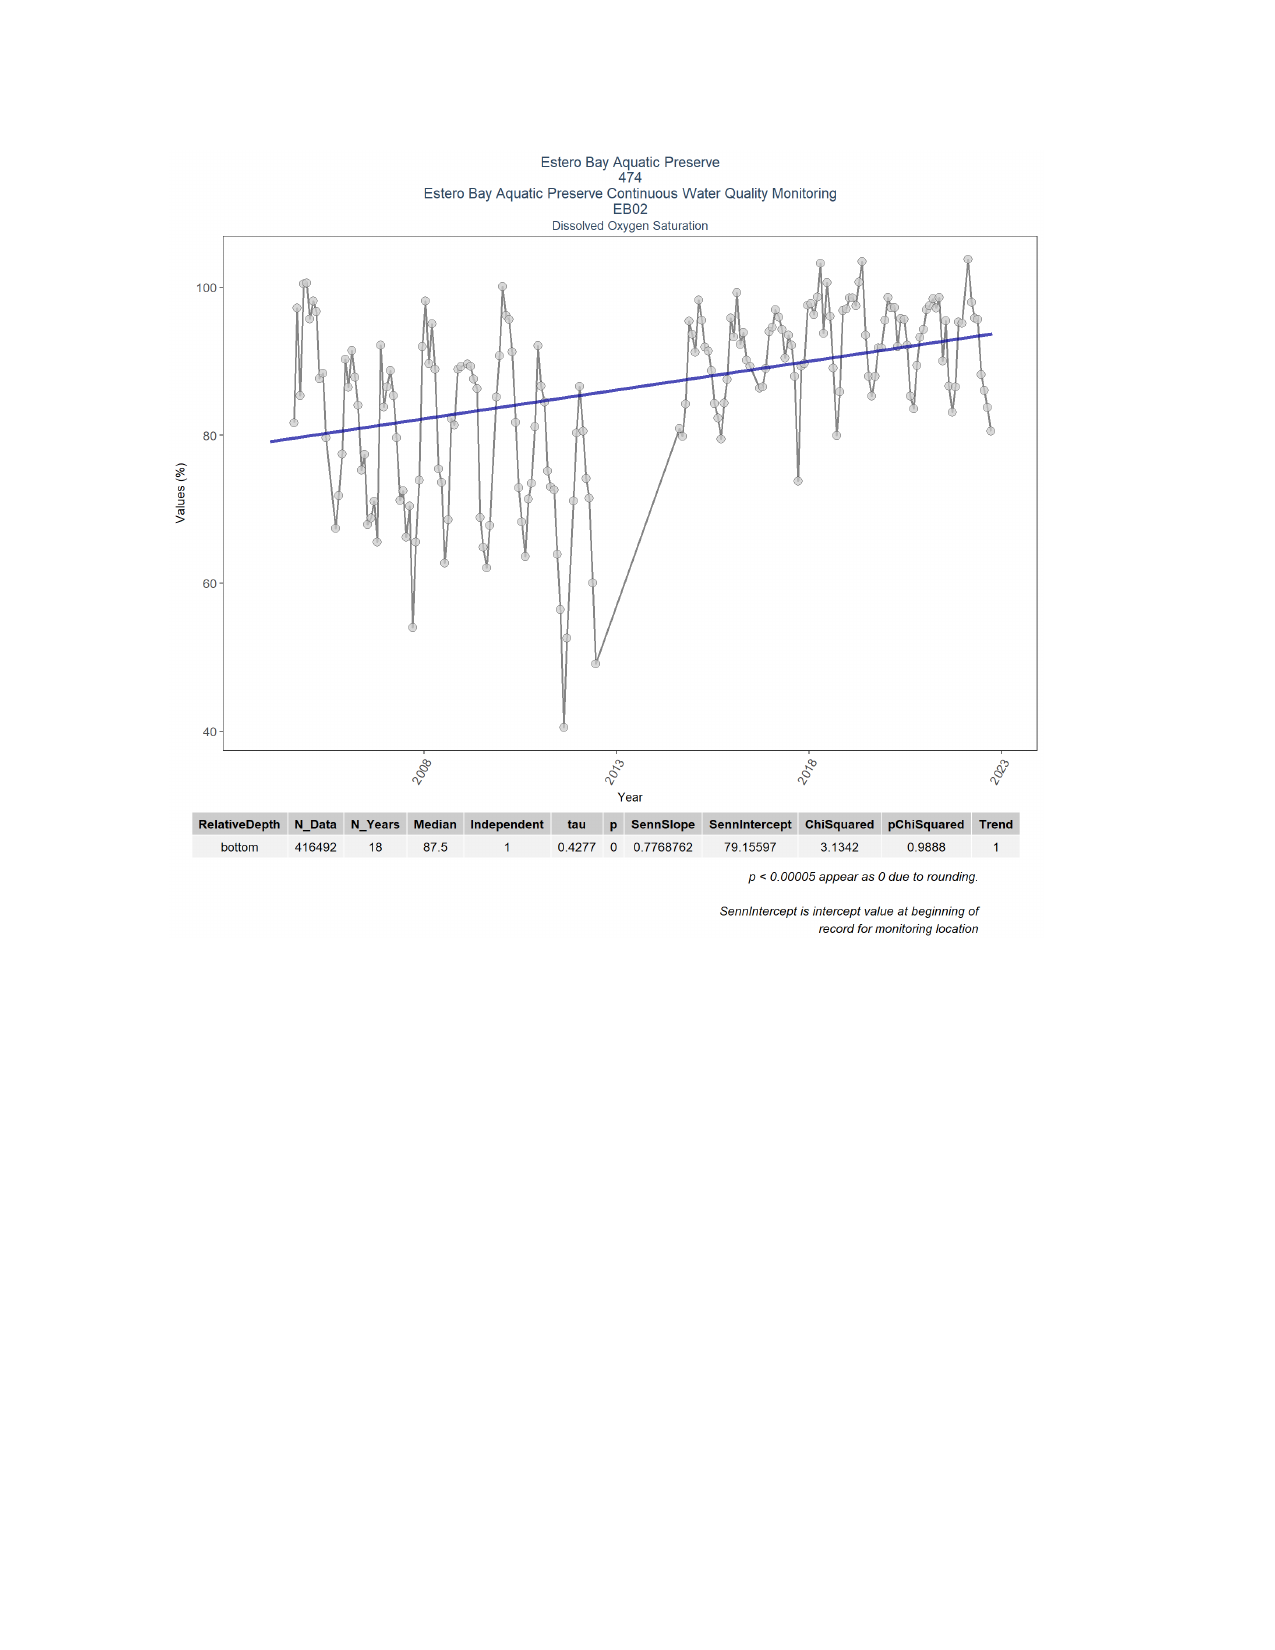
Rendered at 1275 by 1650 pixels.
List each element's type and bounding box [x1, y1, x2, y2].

picture [168, 150, 1044, 938]
